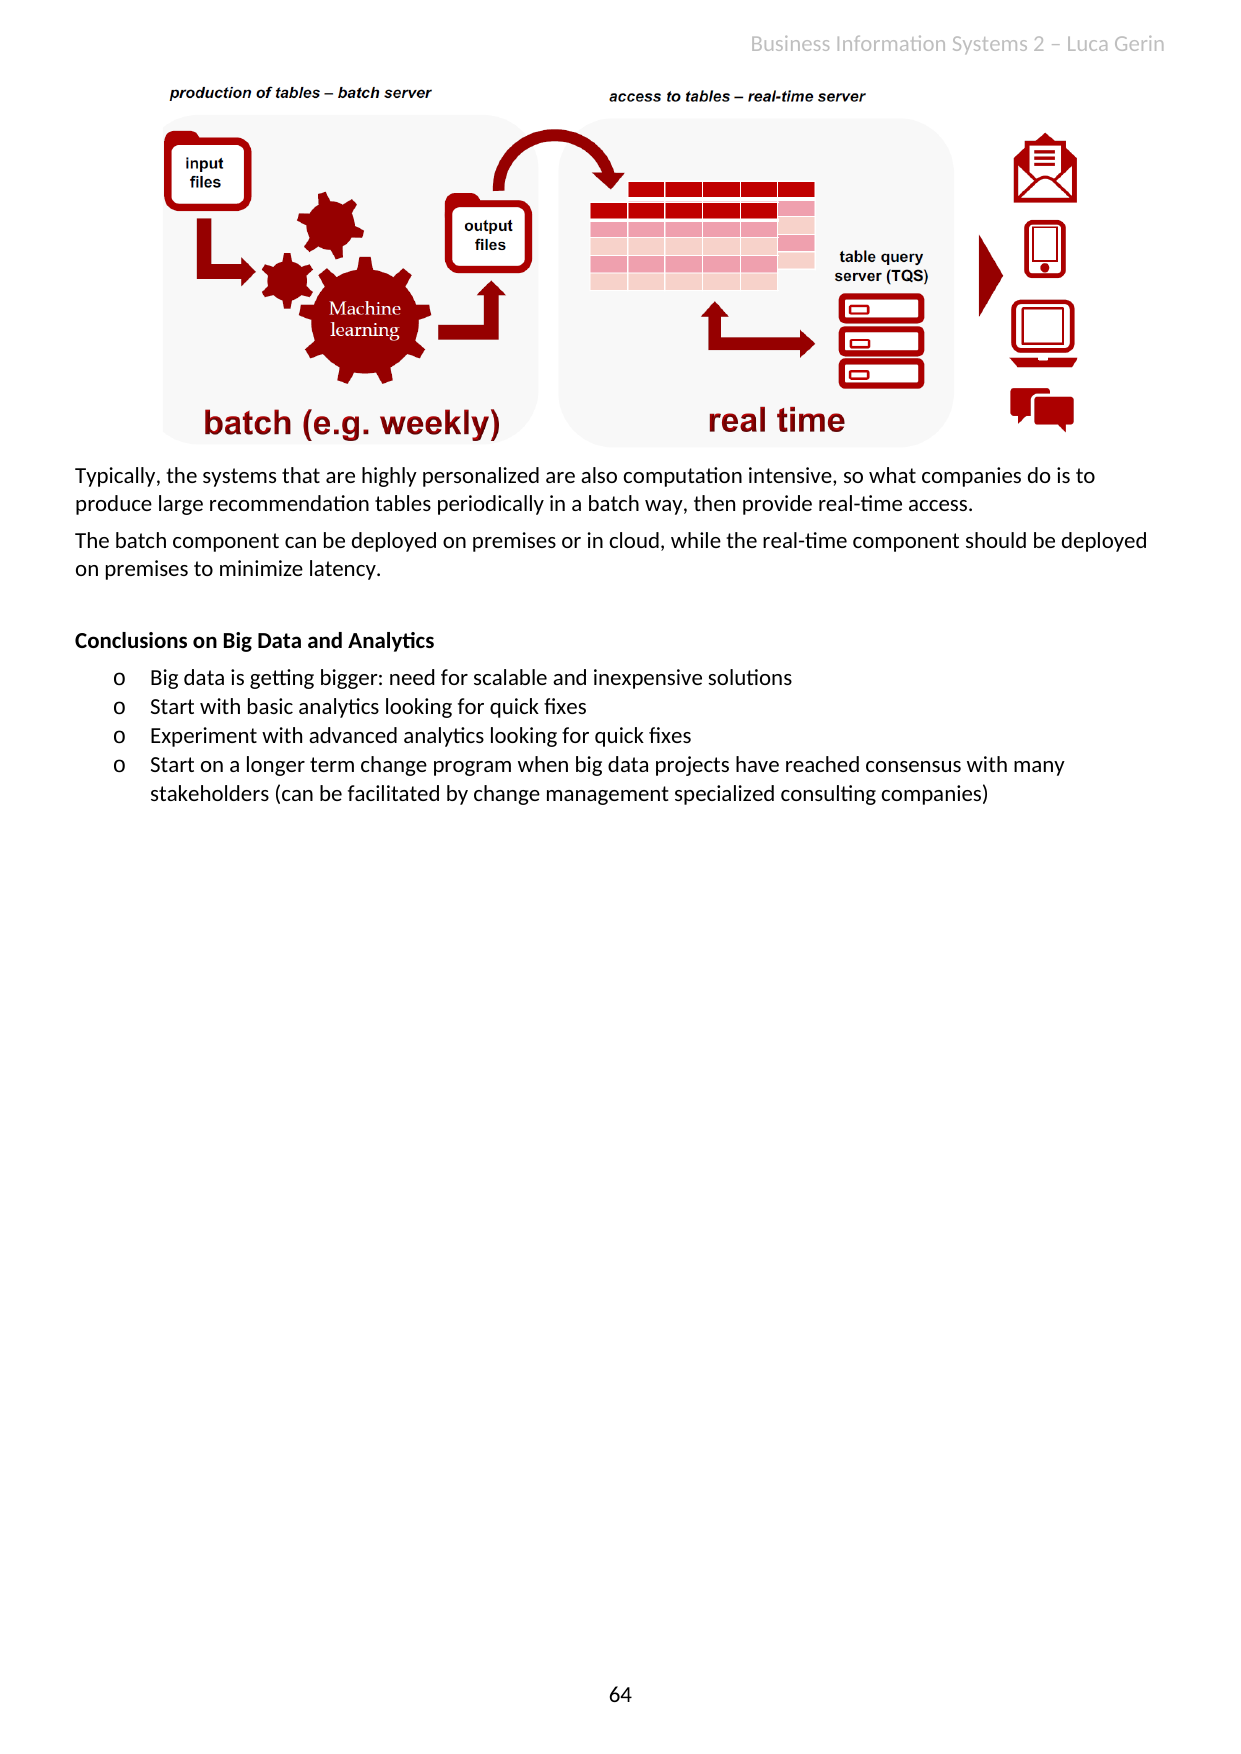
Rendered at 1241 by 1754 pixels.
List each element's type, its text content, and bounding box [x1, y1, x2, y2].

list Start on a longer term change program when big data projects have reached consensus with many stakeholders (can be facilitated by change management specialized consulting companies) [112, 750, 1165, 808]
text The batch component can be deployed on premises or in cloud, while the real-time component should be deployed on premises to minimize latency. [75, 526, 1165, 582]
picture [162, 75, 1078, 454]
list Start with basic analytics looking for quick fixes [112, 692, 1165, 721]
list Experiment with advanced analytics looking for quick fixes [112, 721, 1165, 750]
text Typically, the systems that are highly personalized are also computation intensive, so what companies do is to produce large recommendation tables periodically in a batch way, then provide real-time access. [75, 461, 1165, 517]
list Big data is getting bigger: need for scalable and inexpensive solutions [112, 663, 1165, 692]
text Conclusions on Big Data and Analytics [75, 627, 1165, 654]
